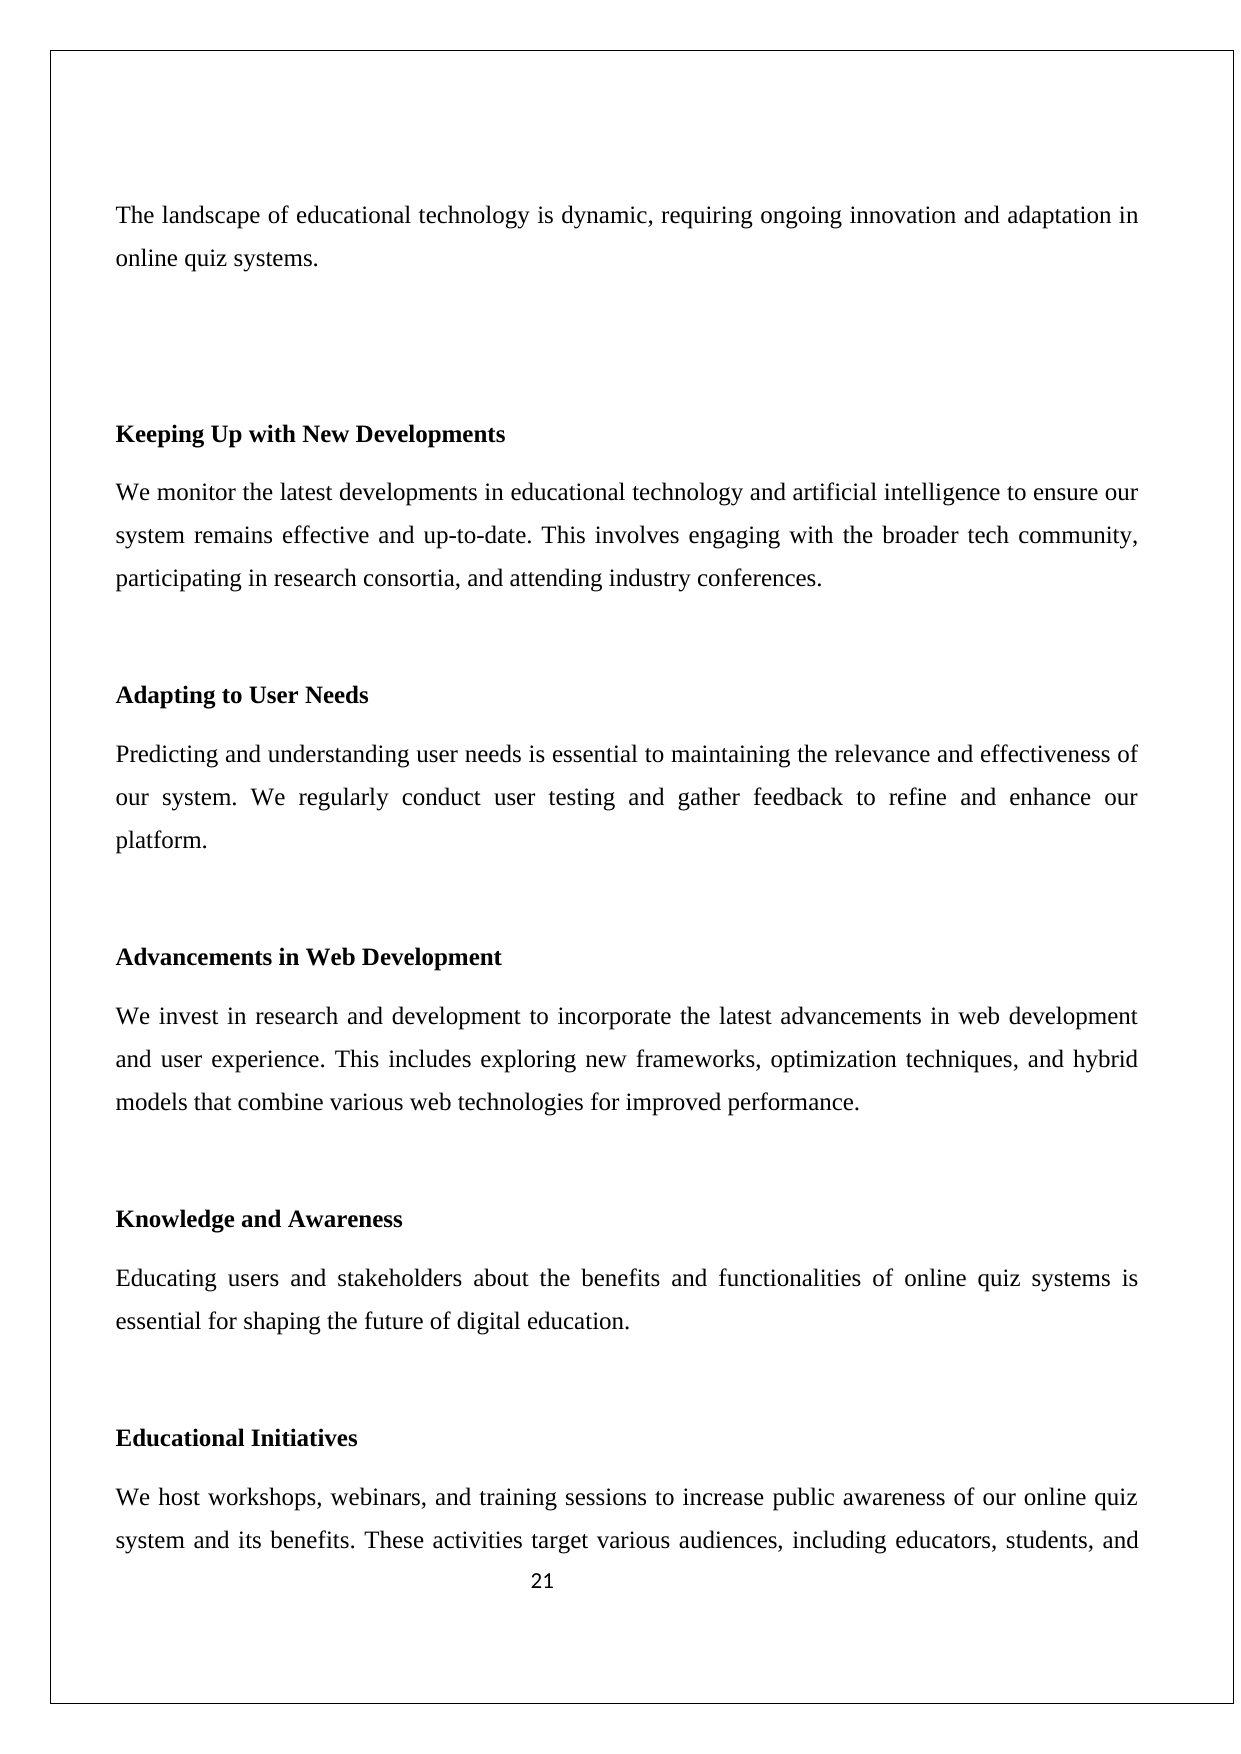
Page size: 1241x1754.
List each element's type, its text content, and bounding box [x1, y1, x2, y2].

text Educational Initiatives [115, 1423, 1139, 1452]
text We invest in research and development to incorporate the latest advancements in web development and user experience. This includes exploring new frameworks, optimization techniques, and hybrid models that combine various web technologies for improved performance. [115, 1001, 1139, 1116]
text Knowledge and Awareness [115, 1204, 1139, 1233]
text We monitor the latest developments in educational technology and artificial intelligence to ensure our system remains effective and up-to-date. This involves engaging with the broader tech community, participating in research consortia, and attending industry conferences. [115, 477, 1139, 592]
text Keeping Up with New Developments [115, 419, 1139, 447]
text Educating users and stakeholders about the benefits and functionalities of online quiz systems is essential for shaping the future of digital education. [115, 1263, 1139, 1335]
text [115, 1482, 1139, 1553]
text The landscape of educational technology is dynamic, requiring ongoing innovation and adaptation in online quiz systems. [115, 200, 1139, 272]
text Adapting to User Needs [115, 681, 1139, 709]
text Advancements in Web Development [115, 942, 1139, 971]
text Predicting and understanding user needs is essential to maintaining the relevance and effectiveness of our system. We regularly conduct user testing and gather feedback to refine and enhance our platform. [115, 739, 1139, 854]
